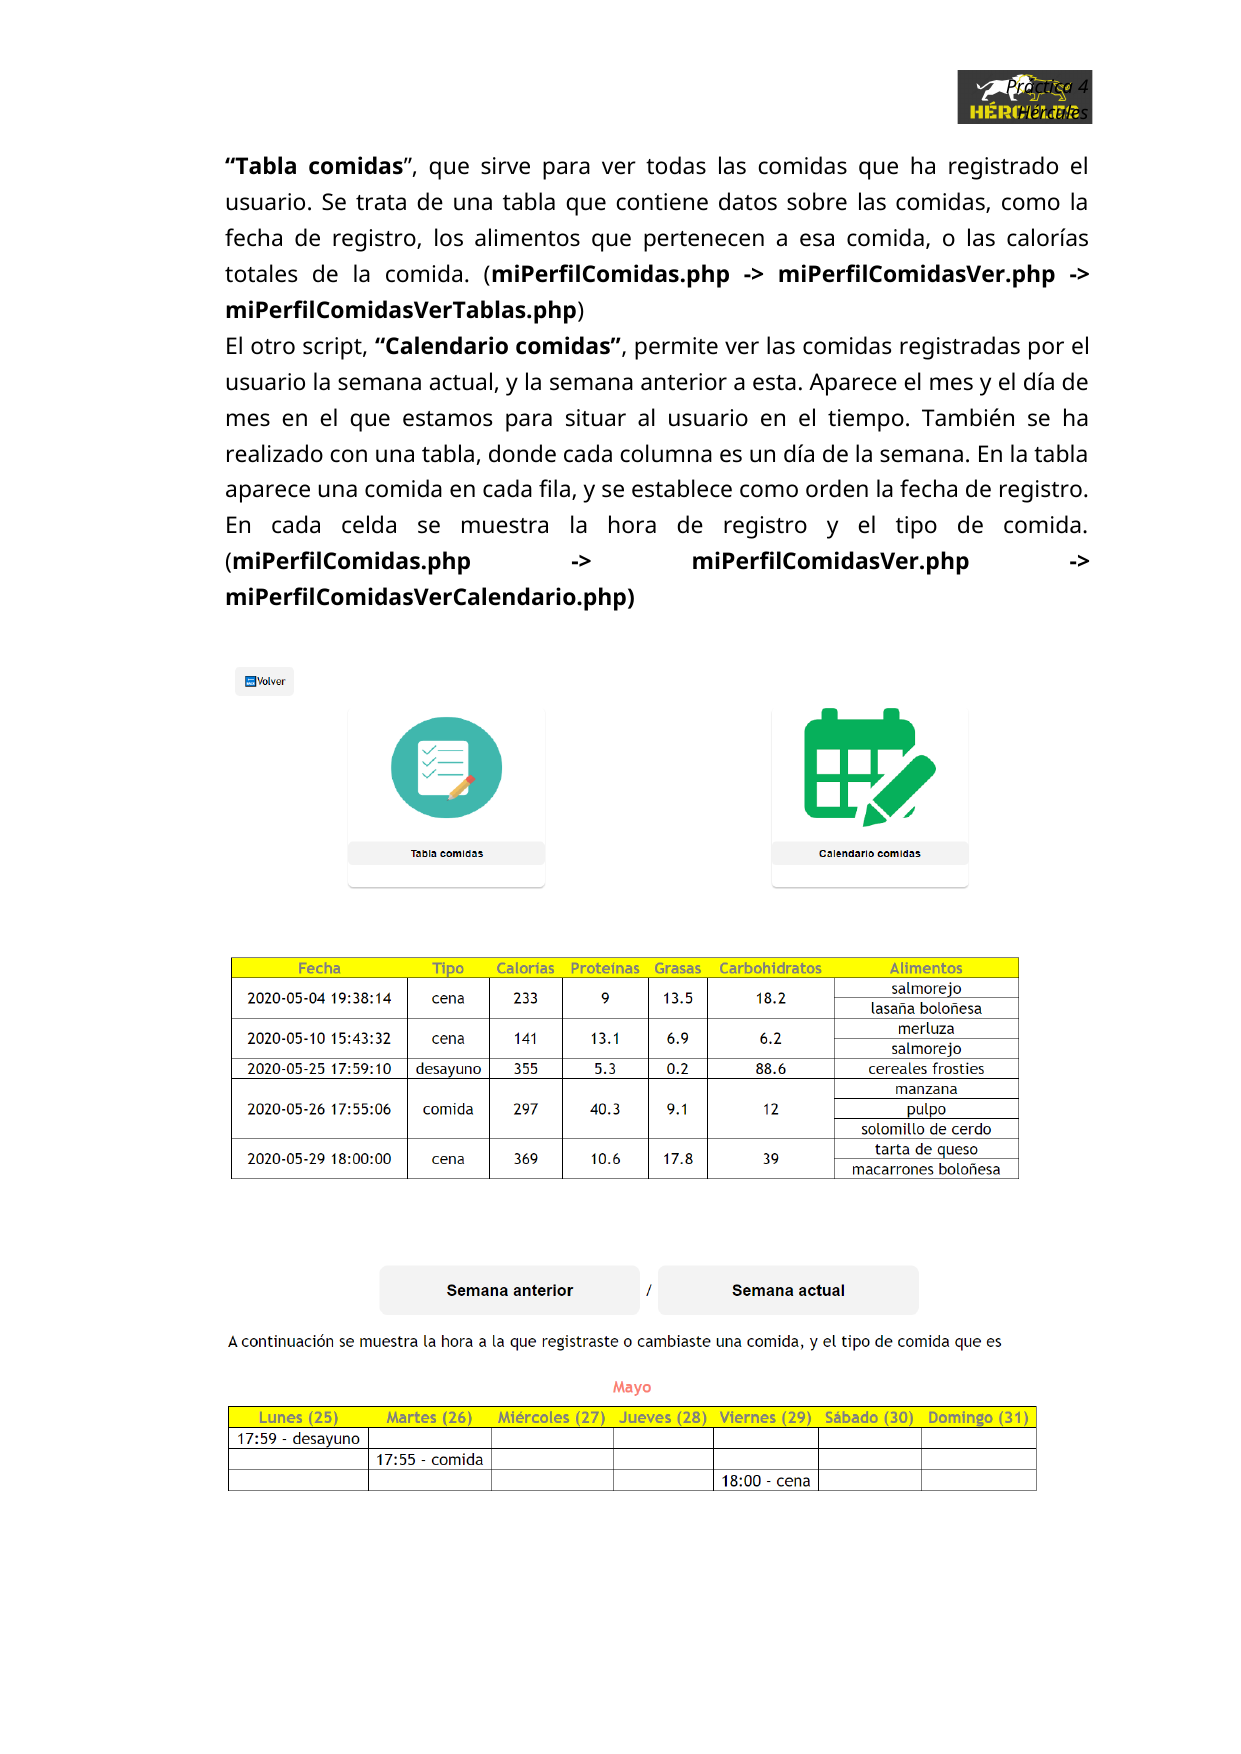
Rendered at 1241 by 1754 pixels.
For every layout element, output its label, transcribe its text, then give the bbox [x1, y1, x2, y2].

list “Tabla comidas”, que sirve para ver todas las comidas que ha registrado el usuario. Se trata de una tabla que contiene datos sobre las comidas, como la fecha de registro, los alimentos que pertenecen a esa comida, o las calorías totales de la comida. (miPerfilComidas.php -> miPerfilComidasVer.php -> miPerfilComidasVerTablas.php) [225, 150, 1090, 325]
picture [225, 1261, 1039, 1501]
picture [225, 950, 1026, 1186]
picture [225, 653, 1075, 912]
picture [957, 70, 1093, 124]
list El otro script, “Calendario comidas”, permite ver las comidas registradas por el usuario la semana actual, y la semana anterior a esta. Aparece el mes y el día de mes en el que estamos para situar al usuario en el tiempo. También se ha realizado con una tabla, donde cada columna es un día de la semana. En la tabla aparece una comida en cada fila, y se establece como orden la fecha de registro. En cada celda se muestra la hora de registro y el tipo de comida. (miPerfilComidas.php -> miPerfilComidasVer.php -> miPerfilComidasVerCalendario.php) [225, 330, 1090, 612]
